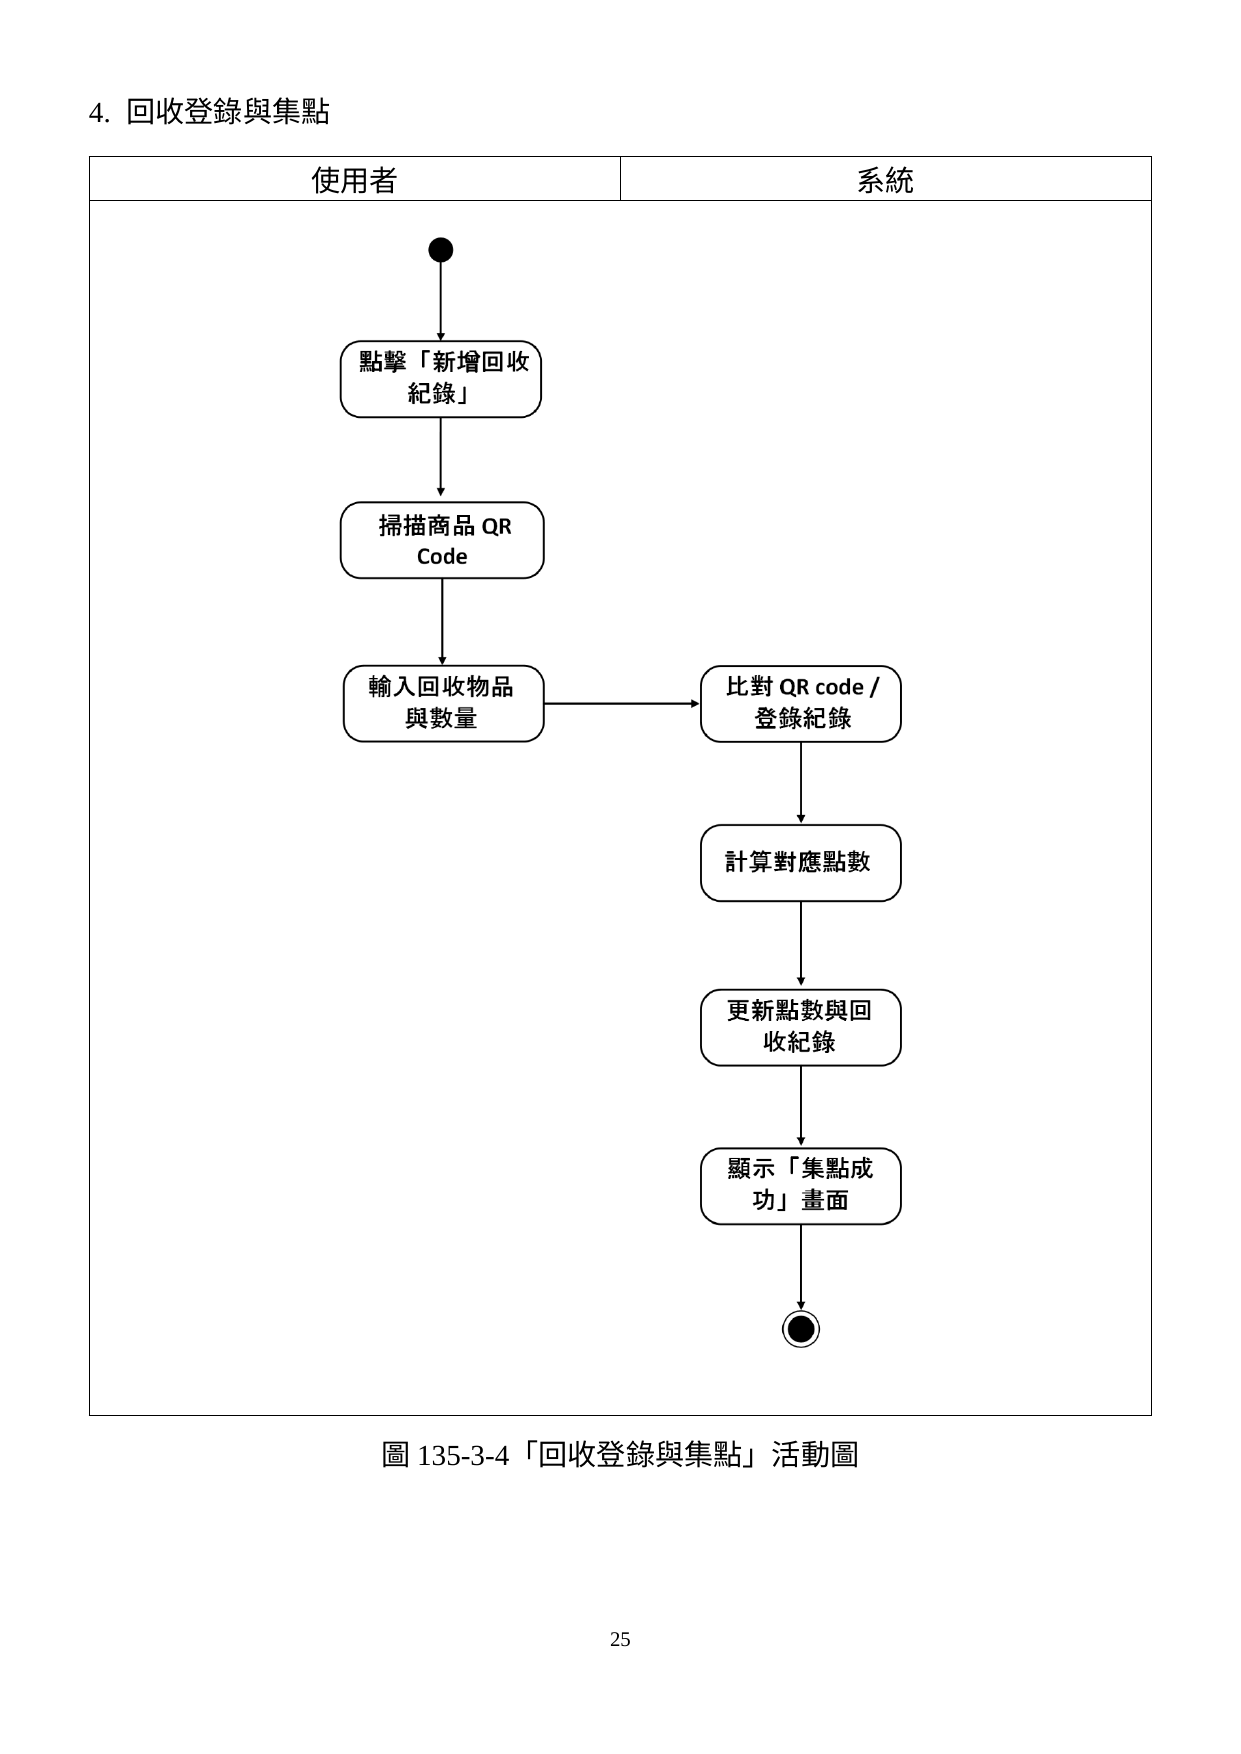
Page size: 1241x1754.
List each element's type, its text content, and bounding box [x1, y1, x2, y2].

table_header 使用者 [90, 157, 620, 199]
table_cell [90, 201, 1151, 1414]
text 圖 135-3-4「回收登錄與集點」活動圖 [89, 1416, 1152, 1491]
list 回收登錄與集點 [89, 89, 1152, 131]
table_header 系統 [621, 157, 1151, 199]
picture [335, 234, 905, 1352]
